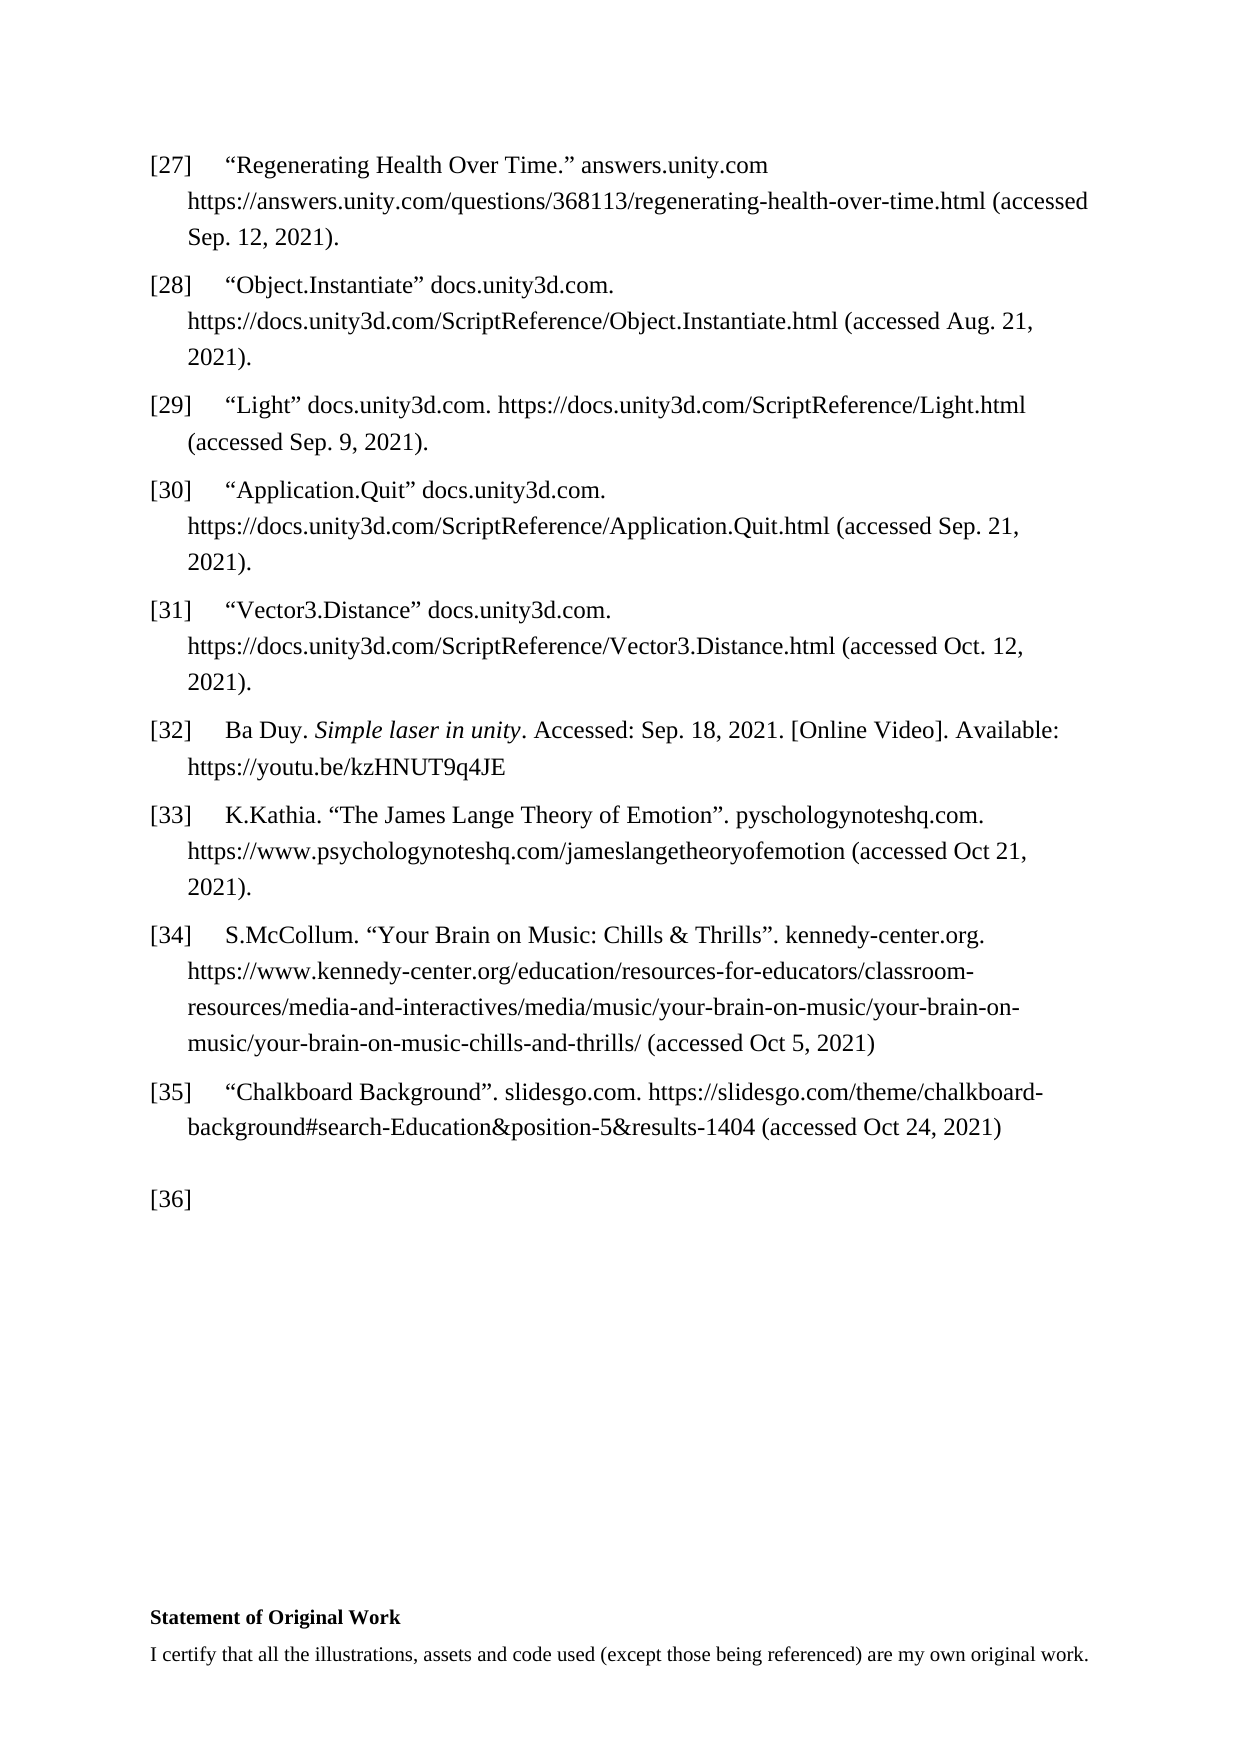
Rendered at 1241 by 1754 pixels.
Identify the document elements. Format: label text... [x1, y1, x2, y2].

list K.Kathia. “The James Lange Theory of Emotion”. pyschologynoteshq.com. https://www.psychologynoteshq.com/jameslangetheoryofemotion (accessed Oct 21, 2021). [150, 800, 1090, 901]
list “Chalkboard Background”. slidesgo.com. https://slidesgo.com/theme/chalkboard-background#search-Education&position-5&results-1404 (accessed Oct 24, 2021) [150, 1077, 1090, 1141]
list “Light” docs.unity3d.com. https://docs.unity3d.com/ScriptReference/Light.html (accessed Sep. 9, 2021). [150, 391, 1090, 455]
list “Regenerating Health Over Time.” answers.unity.com [150, 150, 1090, 179]
list S.McCollum. “Your Brain on Music: Chills & Thrills”. kennedy-center.org. https://www.kennedy-center.org/education/resources-for-educators/classroom-resources/media-and-interactives/media/music/your-brain-on-music/your-brain-on-music/your-brain-on-music-chills-and-thrills/ (accessed Oct 5, 2021) [150, 920, 1090, 1057]
list “Vector3.Distance” docs.unity3d.com. [150, 595, 1090, 624]
text https://docs.unity3d.com/ScriptReference/Object.Instantiate.html (accessed Aug. 21, 2021). [187, 306, 1090, 371]
list Ba Duy. Simple laser in unity. Accessed: Sep. 18, 2021. [Online Video]. Available: https://youtu.be/kzHNUT9q4JE [150, 716, 1090, 780]
list “Object.Instantiate” docs.unity3d.com. [150, 270, 1090, 299]
list “Application.Quit” docs.unity3d.com. https://docs.unity3d.com/ScriptReference/Application.Quit.html (accessed Sep. 21, 2021). [150, 475, 1090, 576]
list https://answers.unity.com/questions/368113/regenerating-health-over-time.html (accessed Sep. 12, 2021). [187, 186, 1090, 251]
text https://docs.unity3d.com/ScriptReference/Vector3.Distance.html (accessed Oct. 12, 2021). [187, 631, 1090, 696]
